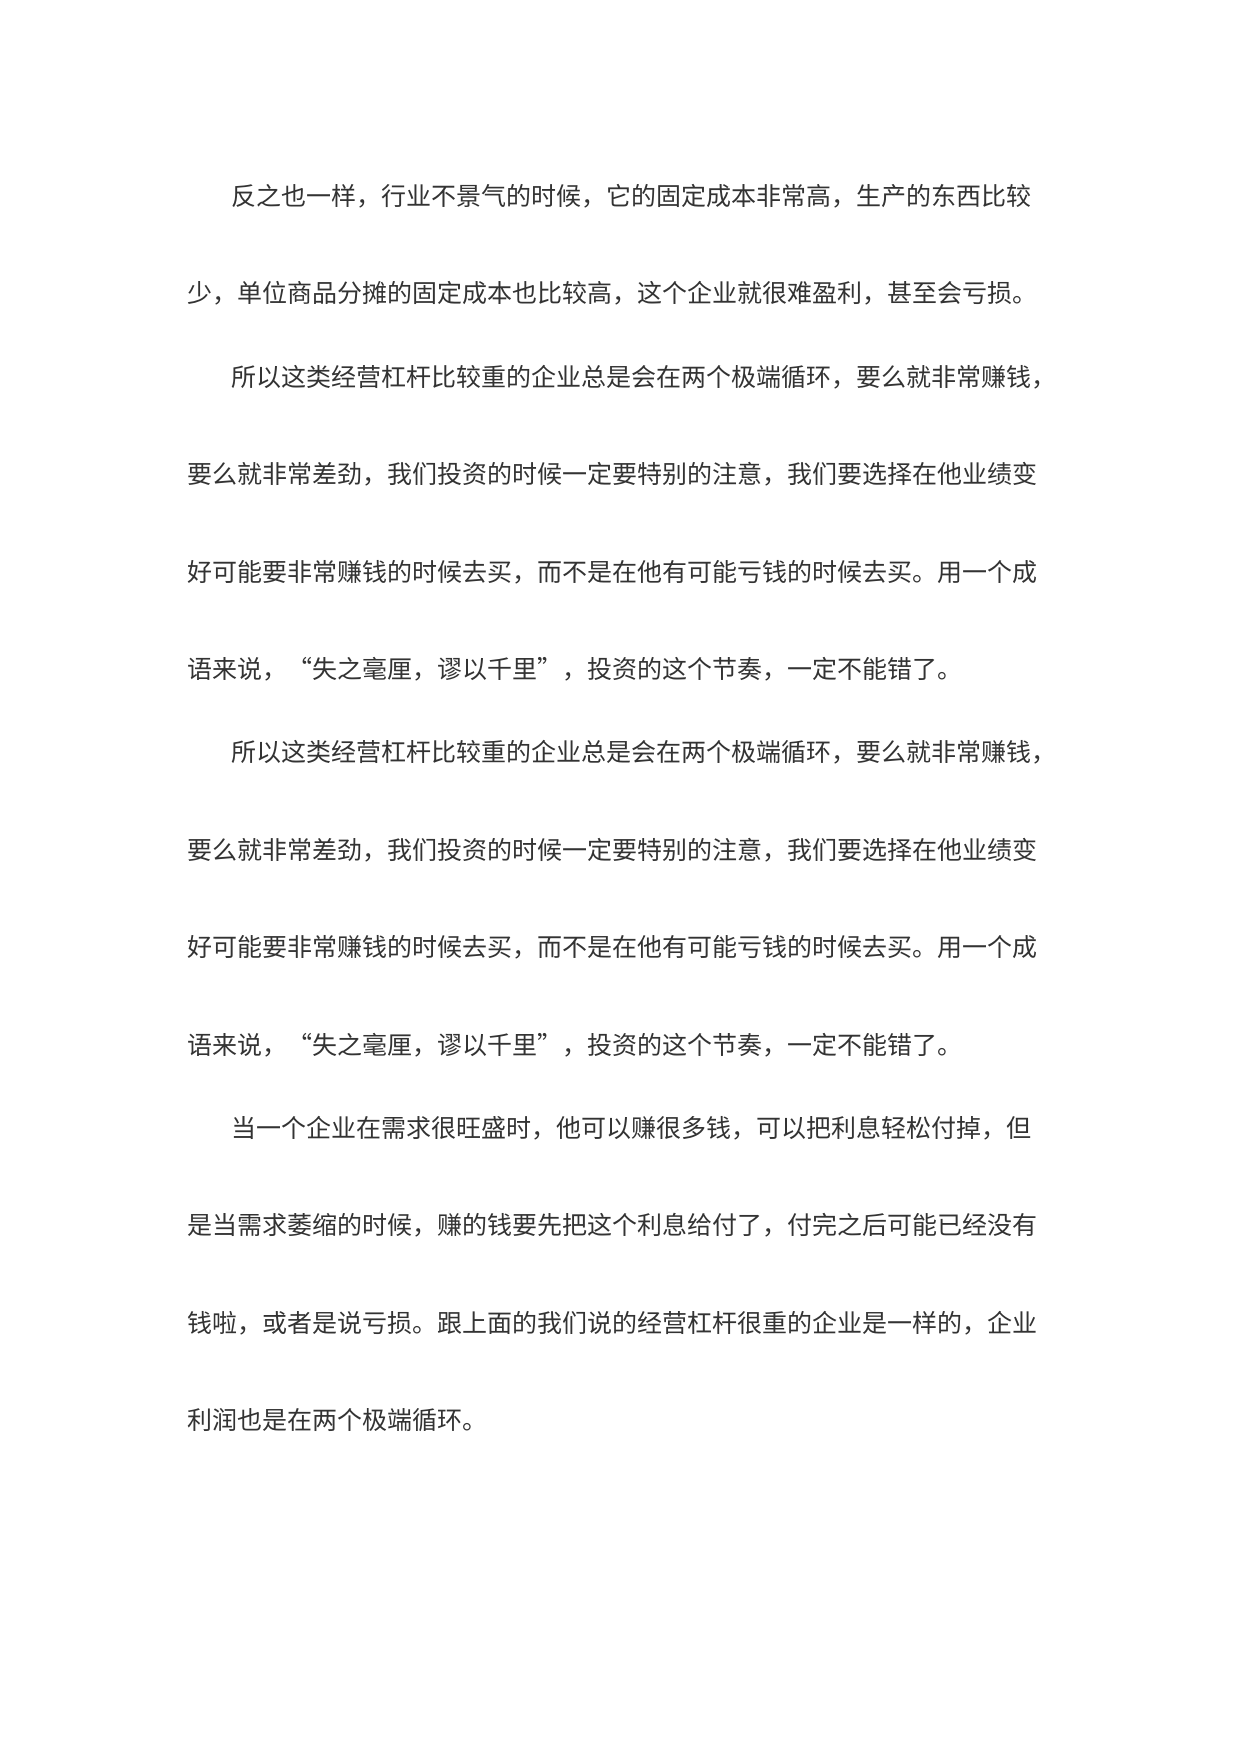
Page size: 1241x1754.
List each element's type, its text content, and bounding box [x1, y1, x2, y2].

text 当一个企业在需求很旺盛时，他可以赚很多钱，可以把利息轻松付掉，但是当需求萎缩的时候，赚的钱要先把这个利息给付了，付完之后可能已经没有钱啦，或者是说亏损。跟上面的我们说的经营杠杆很重的企业是一样的，企业利润也是在两个极端循环。 [187, 1094, 1053, 1451]
text 反之也一样，行业不景气的时候，它的固定成本非常高，生产的东西比较少，单位商品分摊的固定成本也比较高，这个企业就很难盈利，甚至会亏损。 [187, 162, 1053, 324]
text 所以这类经营杠杆比较重的企业总是会在两个极端循环，要么就非常赚钱，要么就非常差劲，我们投资的时候一定要特别的注意，我们要选择在他业绩变好可能要非常赚钱的时候去买，而不是在他有可能亏钱的时候去买。用一个成语来说，“失之毫厘，谬以千里”，投资的这个节奏，一定不能错了。 [187, 718, 1053, 1076]
text 所以这类经营杠杆比较重的企业总是会在两个极端循环，要么就非常赚钱，要么就非常差劲，我们投资的时候一定要特别的注意，我们要选择在他业绩变好可能要非常赚钱的时候去买，而不是在他有可能亏钱的时候去买。用一个成语来说，“失之毫厘，谬以千里”，投资的这个节奏，一定不能错了。 [187, 343, 1053, 700]
